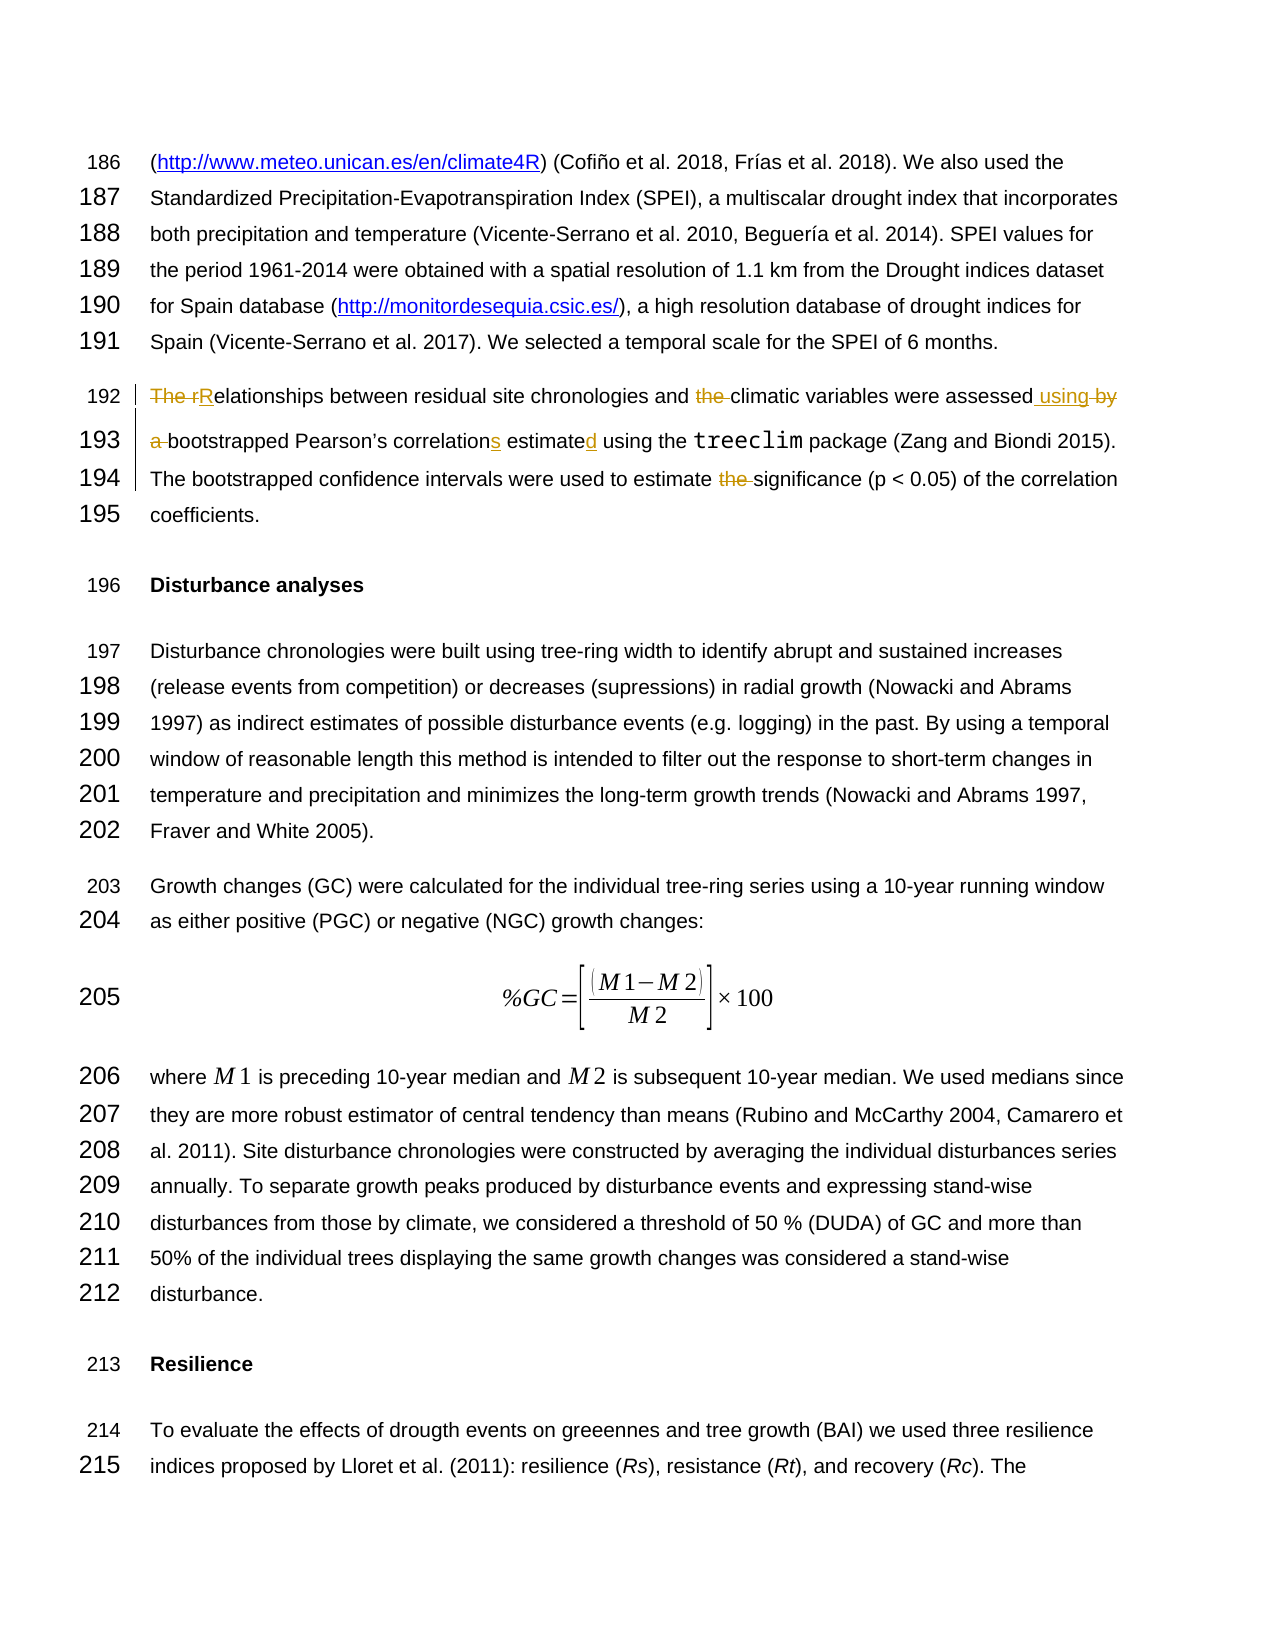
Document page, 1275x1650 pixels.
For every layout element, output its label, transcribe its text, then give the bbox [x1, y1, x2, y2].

text Growth changes (GC) were calculated for the individual tree-ring series using a 10-year running window as either positive (PGC) or negative (NGC) growth changes: [150, 873, 1125, 933]
text where is preceding 10-year median and is subsequent 10-year median. We used medians since they are more robust estimator of central tendency than means (Rubino and McCarthy 2004, Camarero et al. 2011). Site disturbance chronologies were constructed by averaging the individual disturbances series annually. To separate growth peaks produced by disturbance events and expressing stand-wise disturbances from those by climate, we considered a threshold of 50 % (DUDA) of GC and more than 50% of the individual trees displaying the same growth changes was considered a stand-wise disturbance. [150, 1063, 1125, 1306]
subtitle Resilience [150, 1351, 1125, 1375]
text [150, 150, 1125, 354]
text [150, 1418, 1125, 1478]
text elationships between residual site chronologies and climatic variables were assessed bootstrapped Pearson’s correlation estimate using the treeclim package (Zang and Biondi 2015). The bootstrapped confidence intervals were used to estimate significance (p < 0.05) of the correlation coefficients. [150, 384, 1125, 527]
subtitle Disturbance analyses [150, 572, 1125, 596]
text Disturbance chronologies were built using tree-ring width to identify abrupt and sustained increases (release events from competition) or decreases (supressions) in radial growth (Nowacki and Abrams 1997) as indirect estimates of possible disturbance events (e.g. logging) in the past. By using a temporal window of reasonable length this method is intended to filter out the response to short-term changes in temperature and precipitation and minimizes the long-term growth trends (Nowacki and Abrams 1997, Fraver and White 2005). [150, 639, 1125, 843]
